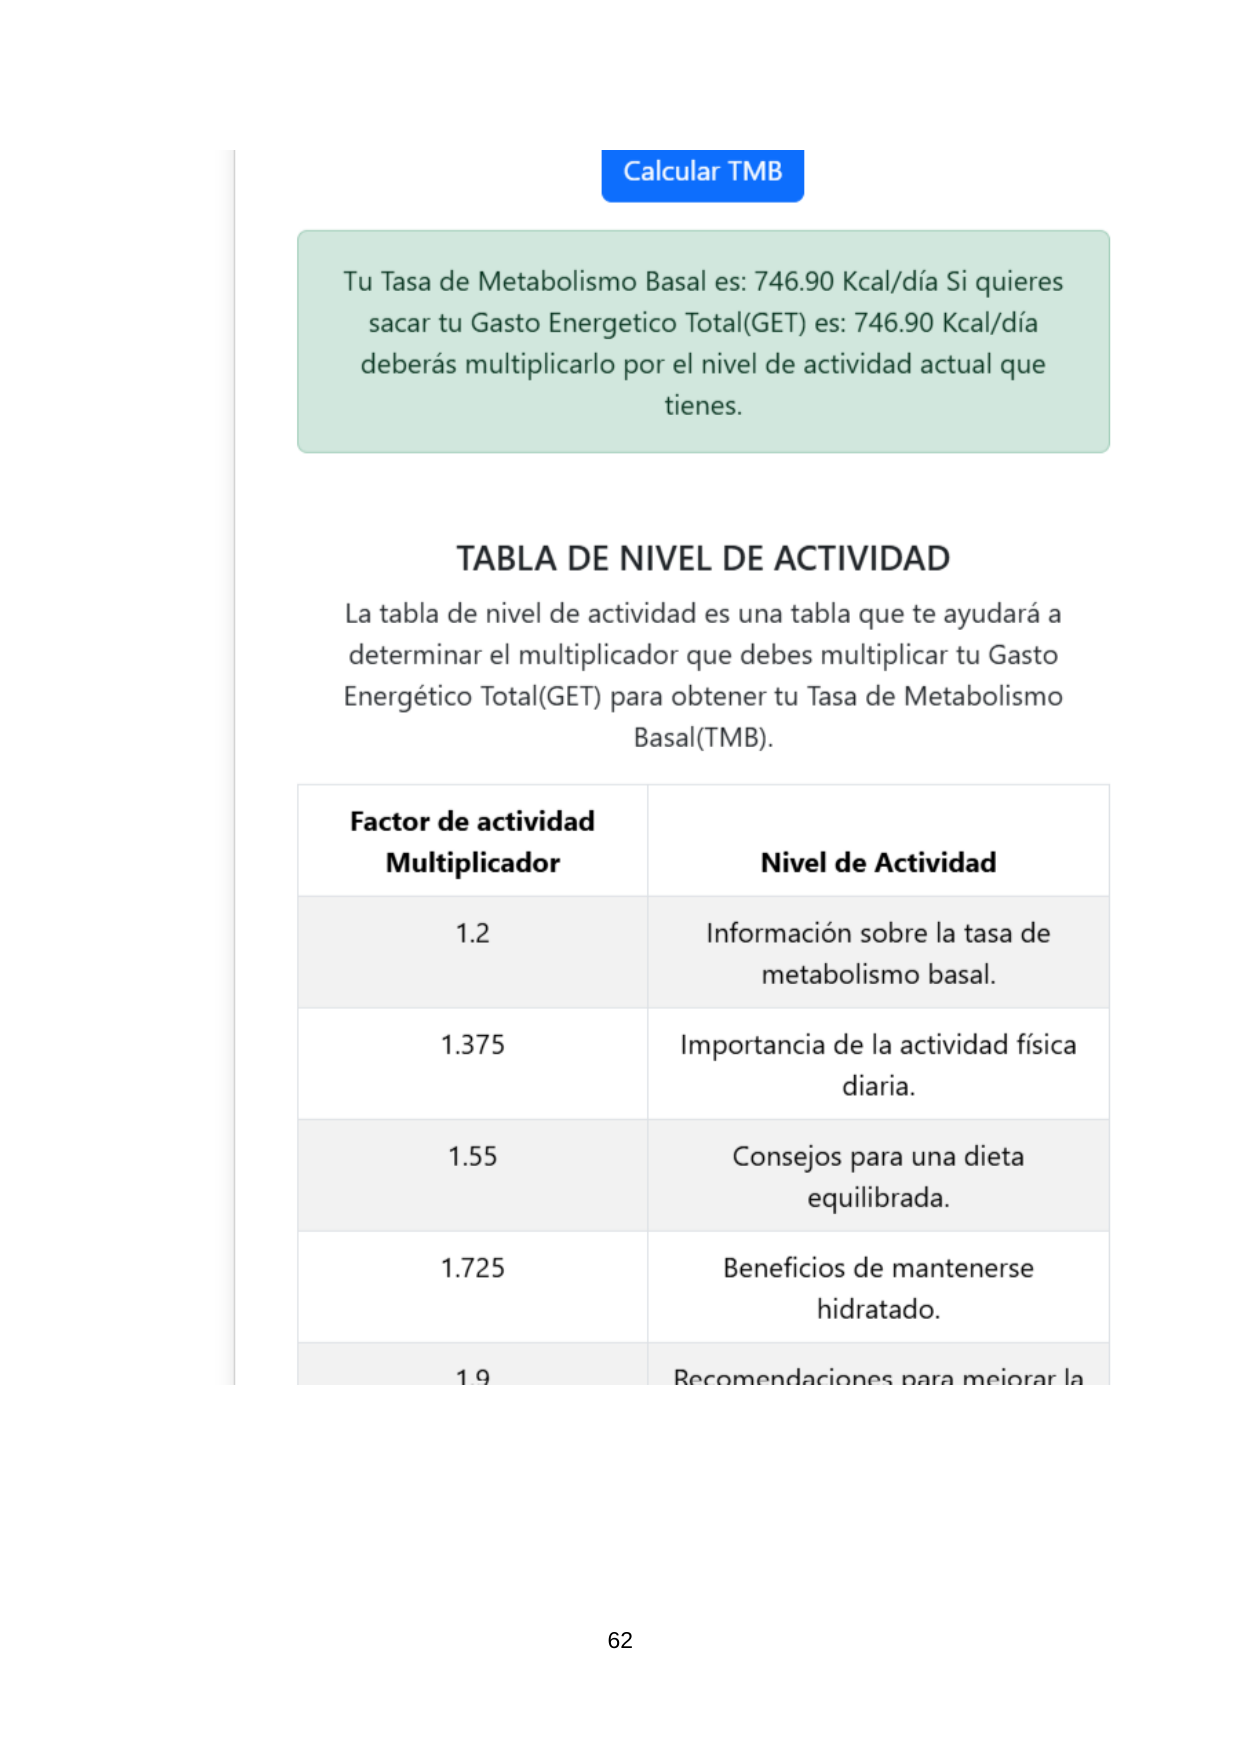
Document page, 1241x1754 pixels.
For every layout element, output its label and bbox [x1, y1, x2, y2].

picture [194, 150, 1142, 1385]
